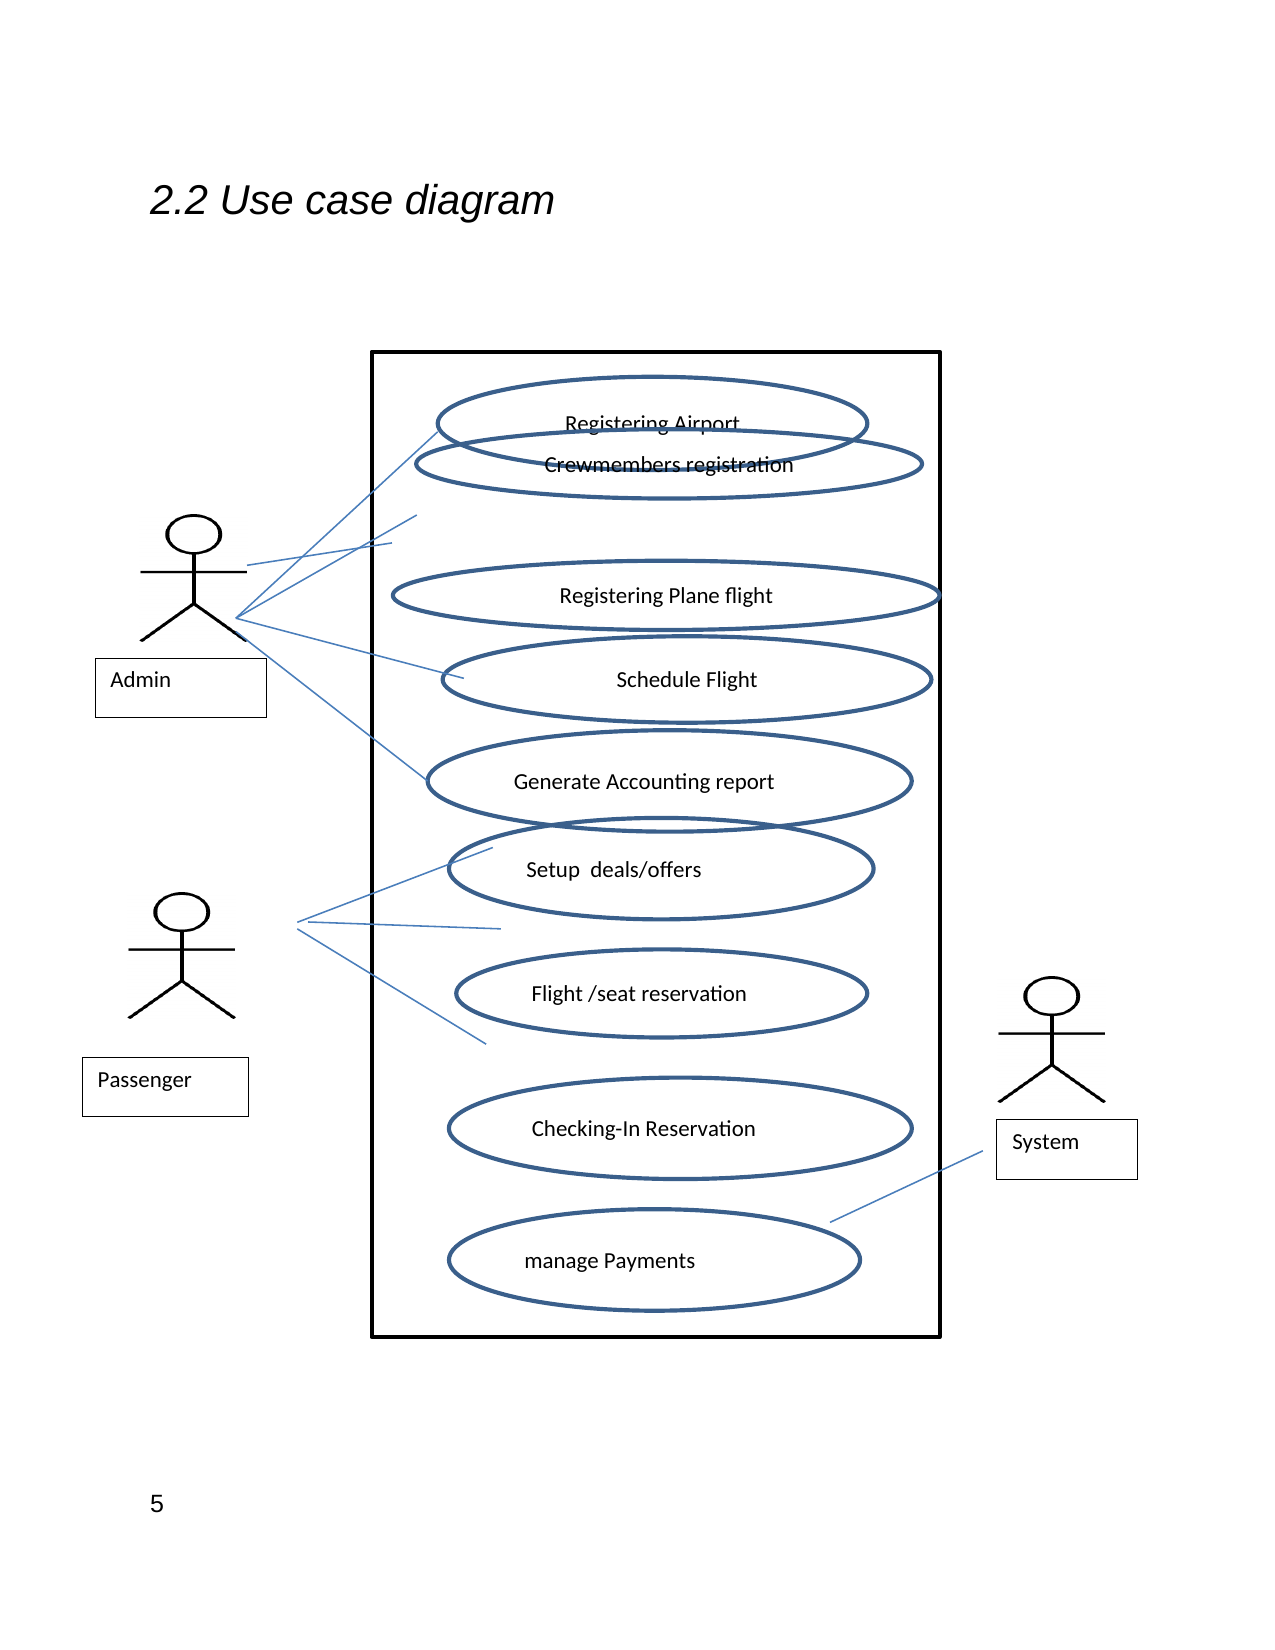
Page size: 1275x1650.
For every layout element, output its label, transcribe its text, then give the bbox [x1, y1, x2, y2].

picture [127, 892, 236, 1019]
subtitle 2.2 Use case diagram [150, 175, 1125, 223]
picture [139, 514, 248, 642]
picture [997, 976, 1106, 1103]
picture [240, 613, 248, 620]
